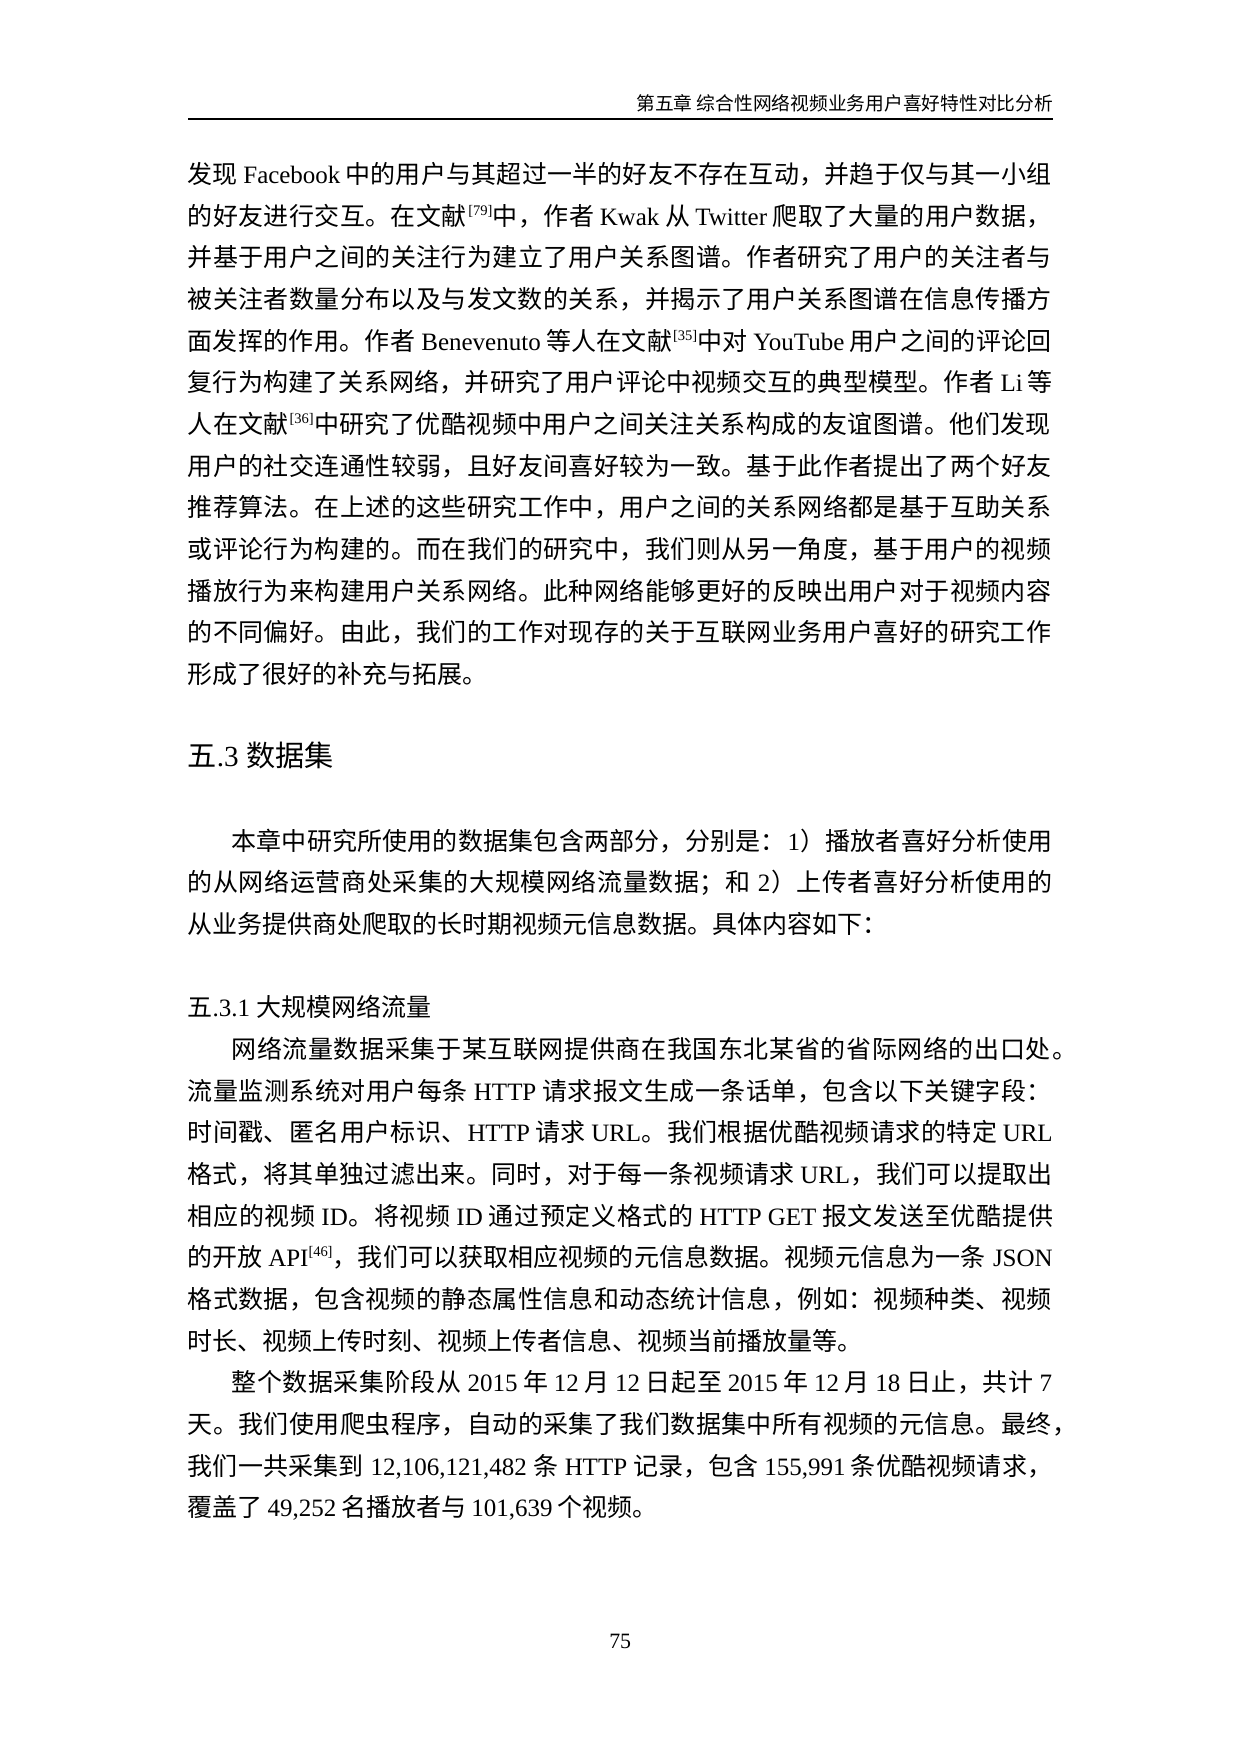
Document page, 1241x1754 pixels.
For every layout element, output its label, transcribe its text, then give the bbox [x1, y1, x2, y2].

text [187, 150, 1053, 692]
text 整个数据采集阶段从2015年12月12日起至2015年12月18日止，共计7天。我们使用爬虫程序，自动的采集了我们数据集中所有视频的元信息。最终，我们一共采集到 12,106,121,482 条 HTTP 记录，包含155,991条优酷视频请求，覆盖了49,252名播放者与101,639个视频。 [187, 1358, 1053, 1525]
text 网络流量数据采集于某互联网提供商在我国东北某省的省际网络的出口处。流量监测系统对用户每条HTTP请求报文生成一条话单，包含以下关键字段：时间戳、匿名用户标识、HTTP请求URL。我们根据优酷视频请求的特定URL格式，将其单独过滤出来。同时，对于每一条视频请求URL，我们可以提取出相应的视频ID。将视频ID通过预定义格式的HTTP GET报文发送至优酷提供的开放API[46]，我们可以获取相应视频的元信息数据。视频元信息为一条JSON格式数据，包含视频的静态属性信息和动态统计信息，例如：视频种类、视频时长、视频上传时刻、视频上传者信息、视频当前播放量等。 [187, 1025, 1053, 1358]
text 数据集 [187, 733, 1053, 775]
text 大规模网络流量 [187, 983, 1053, 1025]
text 本章中研究所使用的数据集包含两部分，分别是：1）播放者喜好分析使用的从网络运营商处采集的大规模网络流量数据；和2）上传者喜好分析使用的从业务提供商处爬取的长时期视频元信息数据。具体内容如下： [187, 817, 1053, 942]
